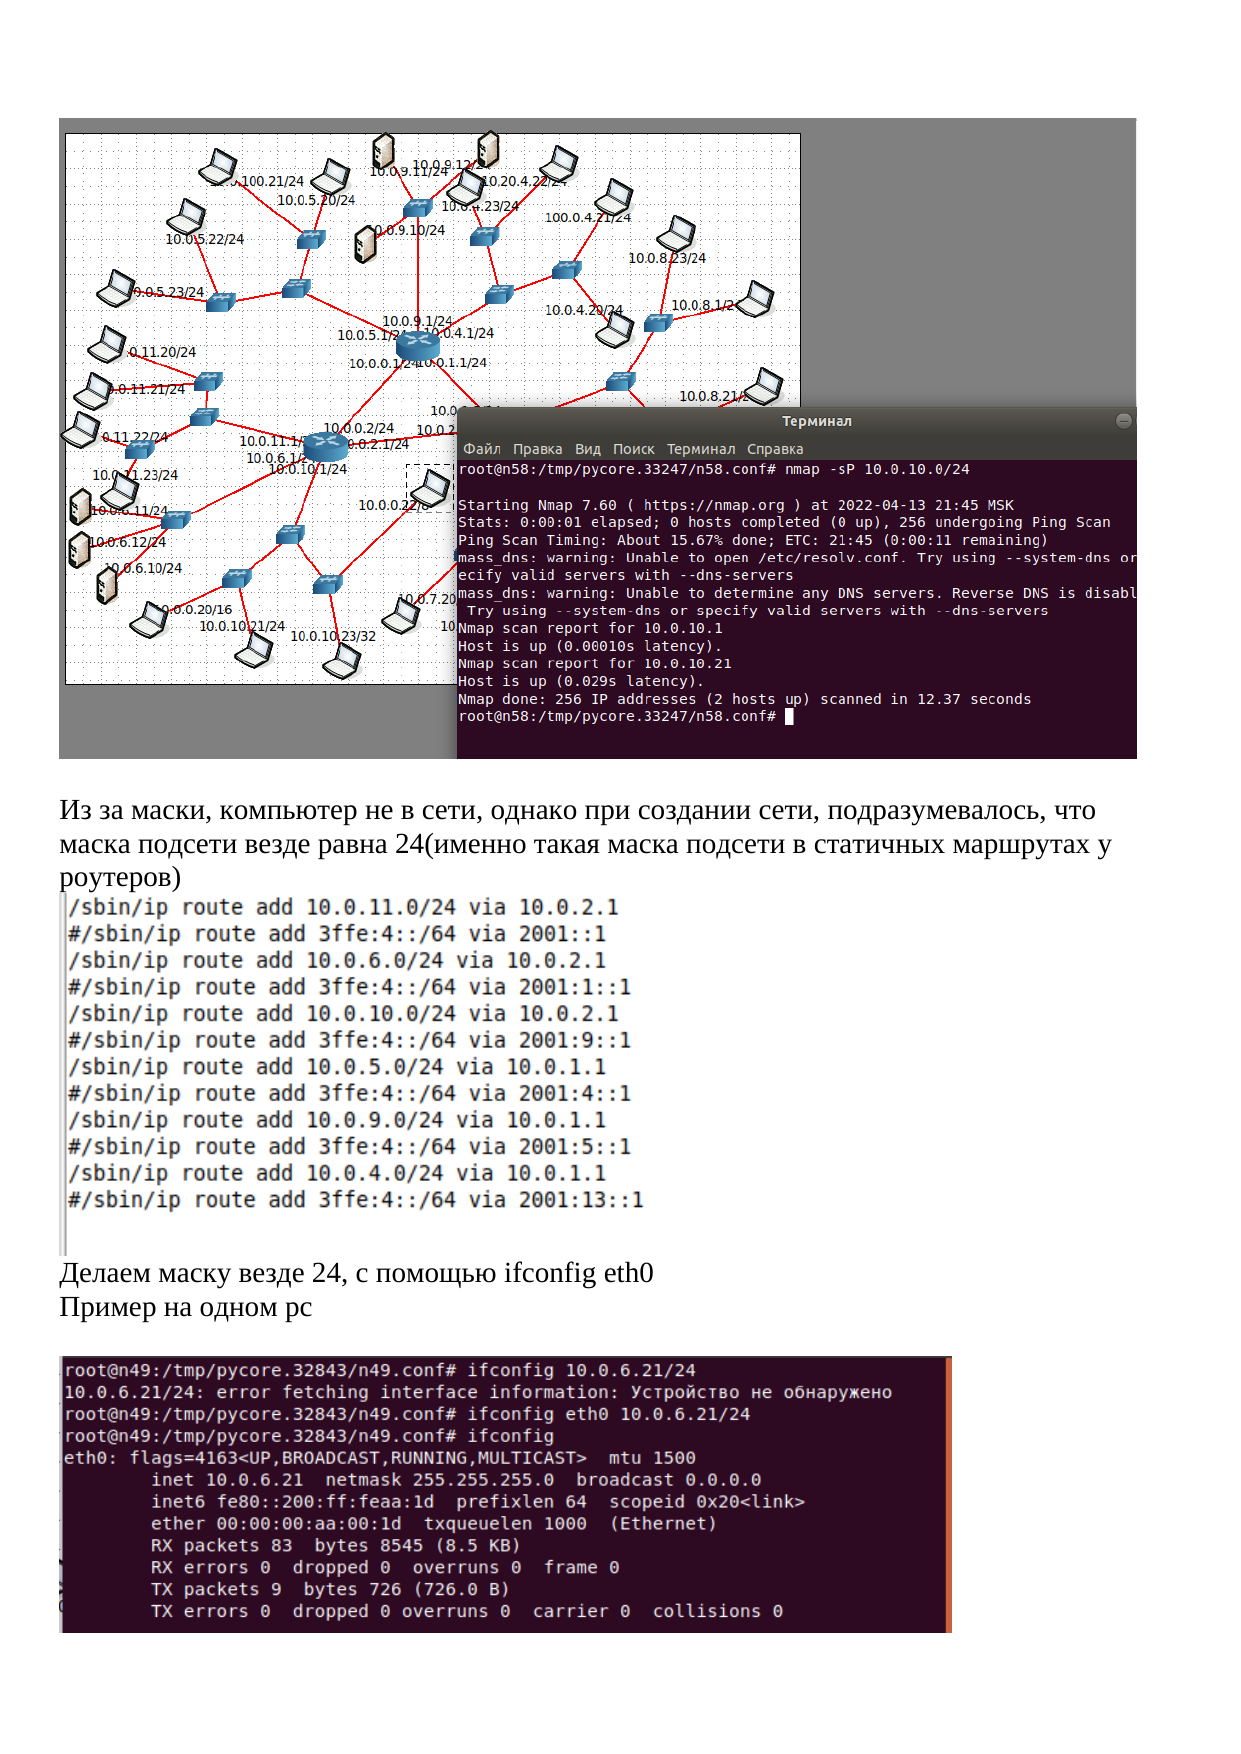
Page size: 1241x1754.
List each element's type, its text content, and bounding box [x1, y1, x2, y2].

text Делаем маску везде 24, с помощью ifconfig eth0 [59, 1256, 1152, 1289]
picture [59, 118, 1137, 759]
picture [59, 893, 738, 1256]
text Пример на одном pc [59, 1289, 1152, 1323]
picture [59, 1356, 952, 1633]
text Из за маски, компьютер не в сети, однако при создании сети, подразумевалось, что маска подсети везде равна 24(именно такая маска подсети в статичных маршрутах у роутеров) [59, 792, 1152, 893]
